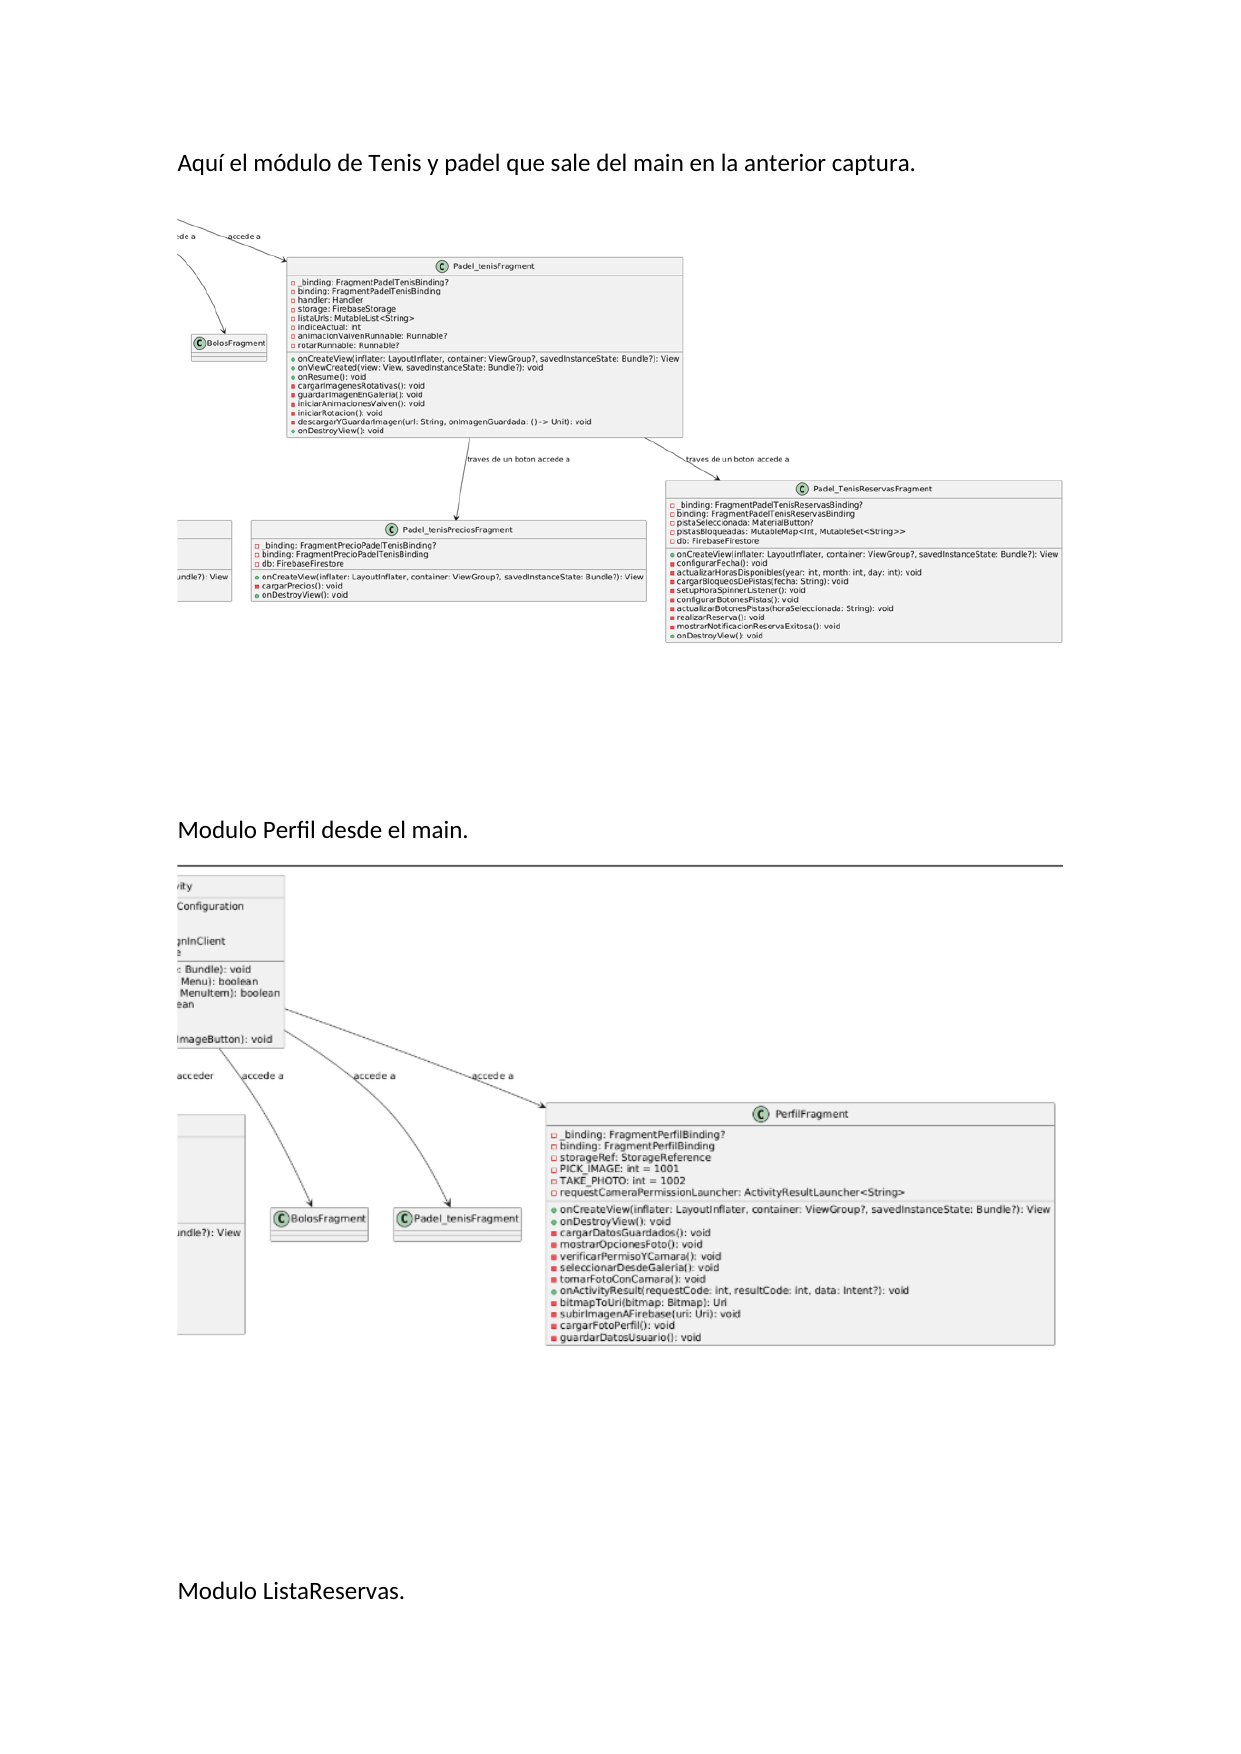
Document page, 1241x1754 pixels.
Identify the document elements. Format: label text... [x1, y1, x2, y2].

text Aquí el módulo de Tenis y padel que sale del main en la anterior captura. [177, 148, 1063, 178]
picture [177, 197, 1063, 647]
text Modulo ListaReservas. [177, 1575, 1063, 1605]
text Modulo Perfil desde el main. [177, 814, 1063, 844]
picture [177, 863, 1063, 1369]
